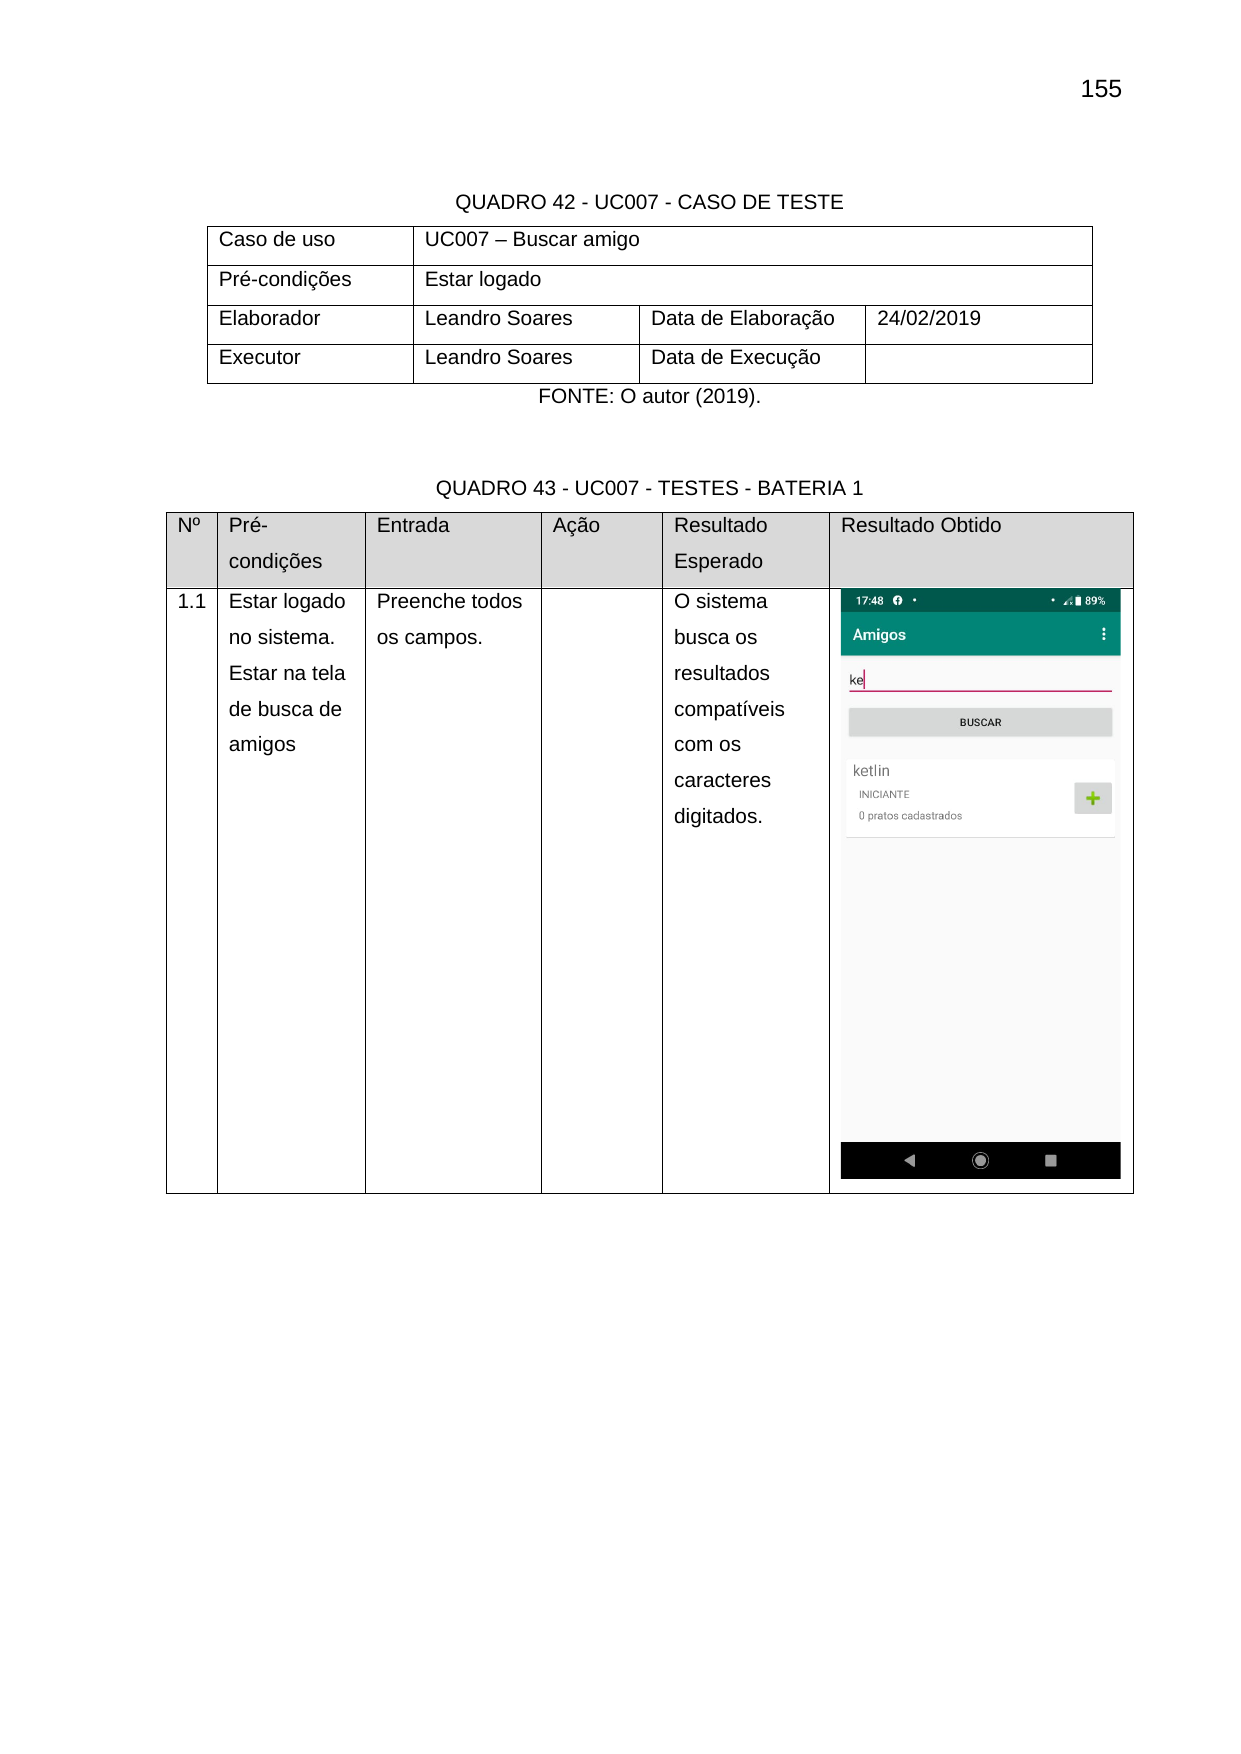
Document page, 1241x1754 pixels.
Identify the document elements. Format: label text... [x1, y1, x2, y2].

text FONTE: O autor (2019). [177, 384, 1122, 408]
table_cell Leandro Soares [414, 306, 639, 344]
table_cell Pré-condições [208, 266, 413, 305]
table_cell Data de Elaboração [640, 306, 865, 344]
table_cell Data de Execução [640, 345, 865, 383]
table_header Pré-condições [218, 513, 365, 587]
table_cell 24/02/2019 [866, 306, 1092, 344]
table_header Resultado Obtido [830, 513, 1133, 587]
table_cell [830, 589, 1133, 1193]
table_cell Leandro Soares [414, 345, 639, 383]
table_cell 1.1 [167, 589, 217, 1193]
table_header Caso de uso [208, 227, 413, 265]
table_cell O sistema busca os resultados compatíveis com os caracteres digitados. [663, 589, 829, 1193]
table_header UC007 – Buscar amigo [414, 227, 1092, 265]
table_cell Preenche todos os campos. [366, 589, 541, 1193]
table_cell Estar logado no sistema. Estar na tela de busca de amigos [218, 589, 365, 1193]
table_cell Elaborador [208, 306, 413, 344]
table_header Resultado Esperado [663, 513, 829, 587]
table_cell Estar logado [414, 266, 1092, 305]
table_cell [866, 345, 1092, 383]
table_cell [542, 589, 662, 1193]
table_cell Executor [208, 345, 413, 383]
table_header Entrada [366, 513, 541, 587]
picture [840, 588, 1121, 1179]
table_header Ação [542, 513, 662, 587]
table_header Nº [167, 513, 217, 587]
